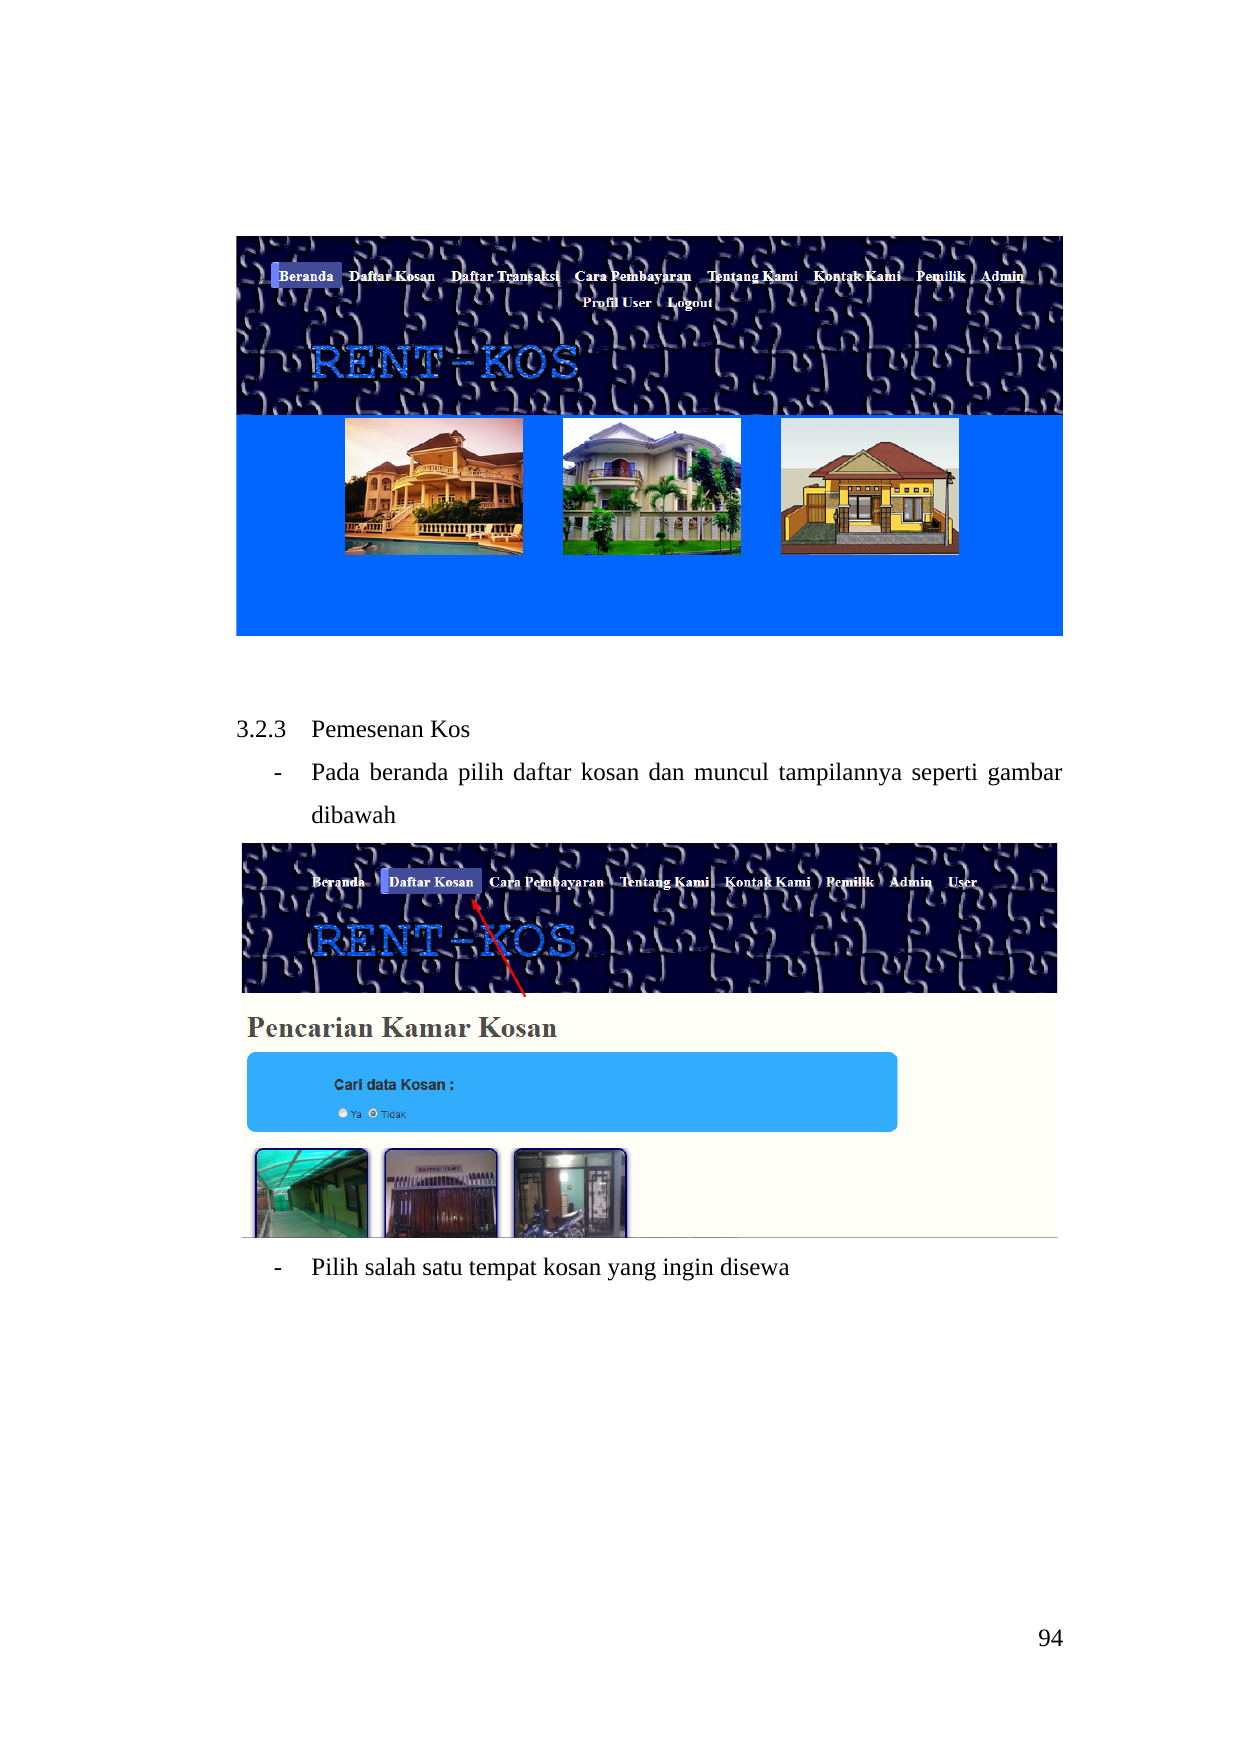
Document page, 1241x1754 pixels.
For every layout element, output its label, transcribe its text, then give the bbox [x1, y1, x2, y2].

table_cell [225, 843, 1074, 1252]
table_cell [225, 236, 1074, 650]
table_cell Pilih salah satu tempat kosan yang ingin disewa [225, 1252, 1074, 1295]
picture [241, 843, 1058, 1238]
table_header Pada beranda pilih daftar kosan dan muncul tampilannya seperti gambar dibawah [225, 757, 1074, 843]
picture [236, 236, 1063, 636]
subtitle Pemesenan Kos [236, 714, 1063, 743]
